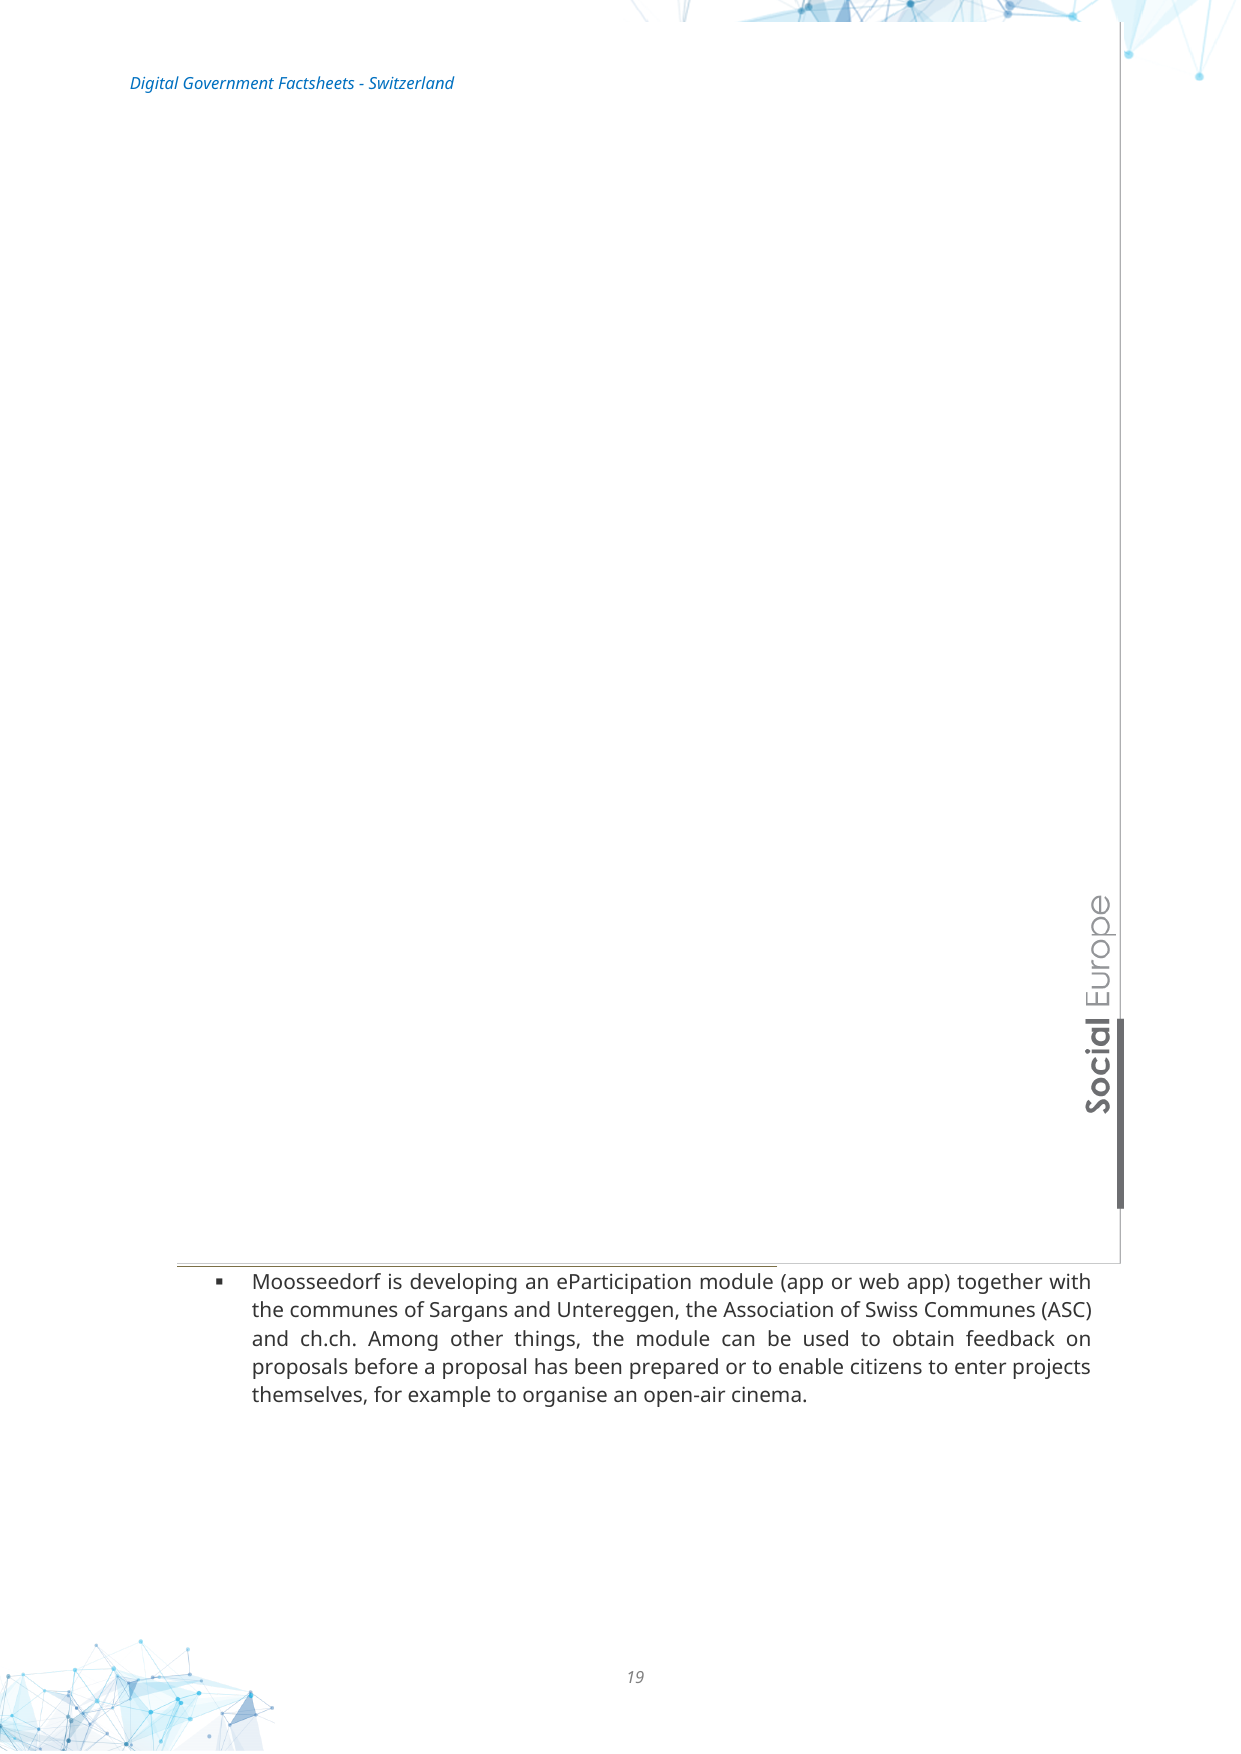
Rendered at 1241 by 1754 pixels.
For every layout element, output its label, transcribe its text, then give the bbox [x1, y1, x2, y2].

text Moosseedorf is developing an eParticipation module (app or web app) together with the communes of Sargans and Untereggen, the Association of Swiss Communes (ASC) and ch.ch. Among other things, the module can be used to obtain feedback on proposals before a proposal has been prepared or to enable citizens to enter projects themselves, for example to organise an open-air cinema. [214, 1267, 1092, 1409]
picture [177, 22, 1124, 1264]
